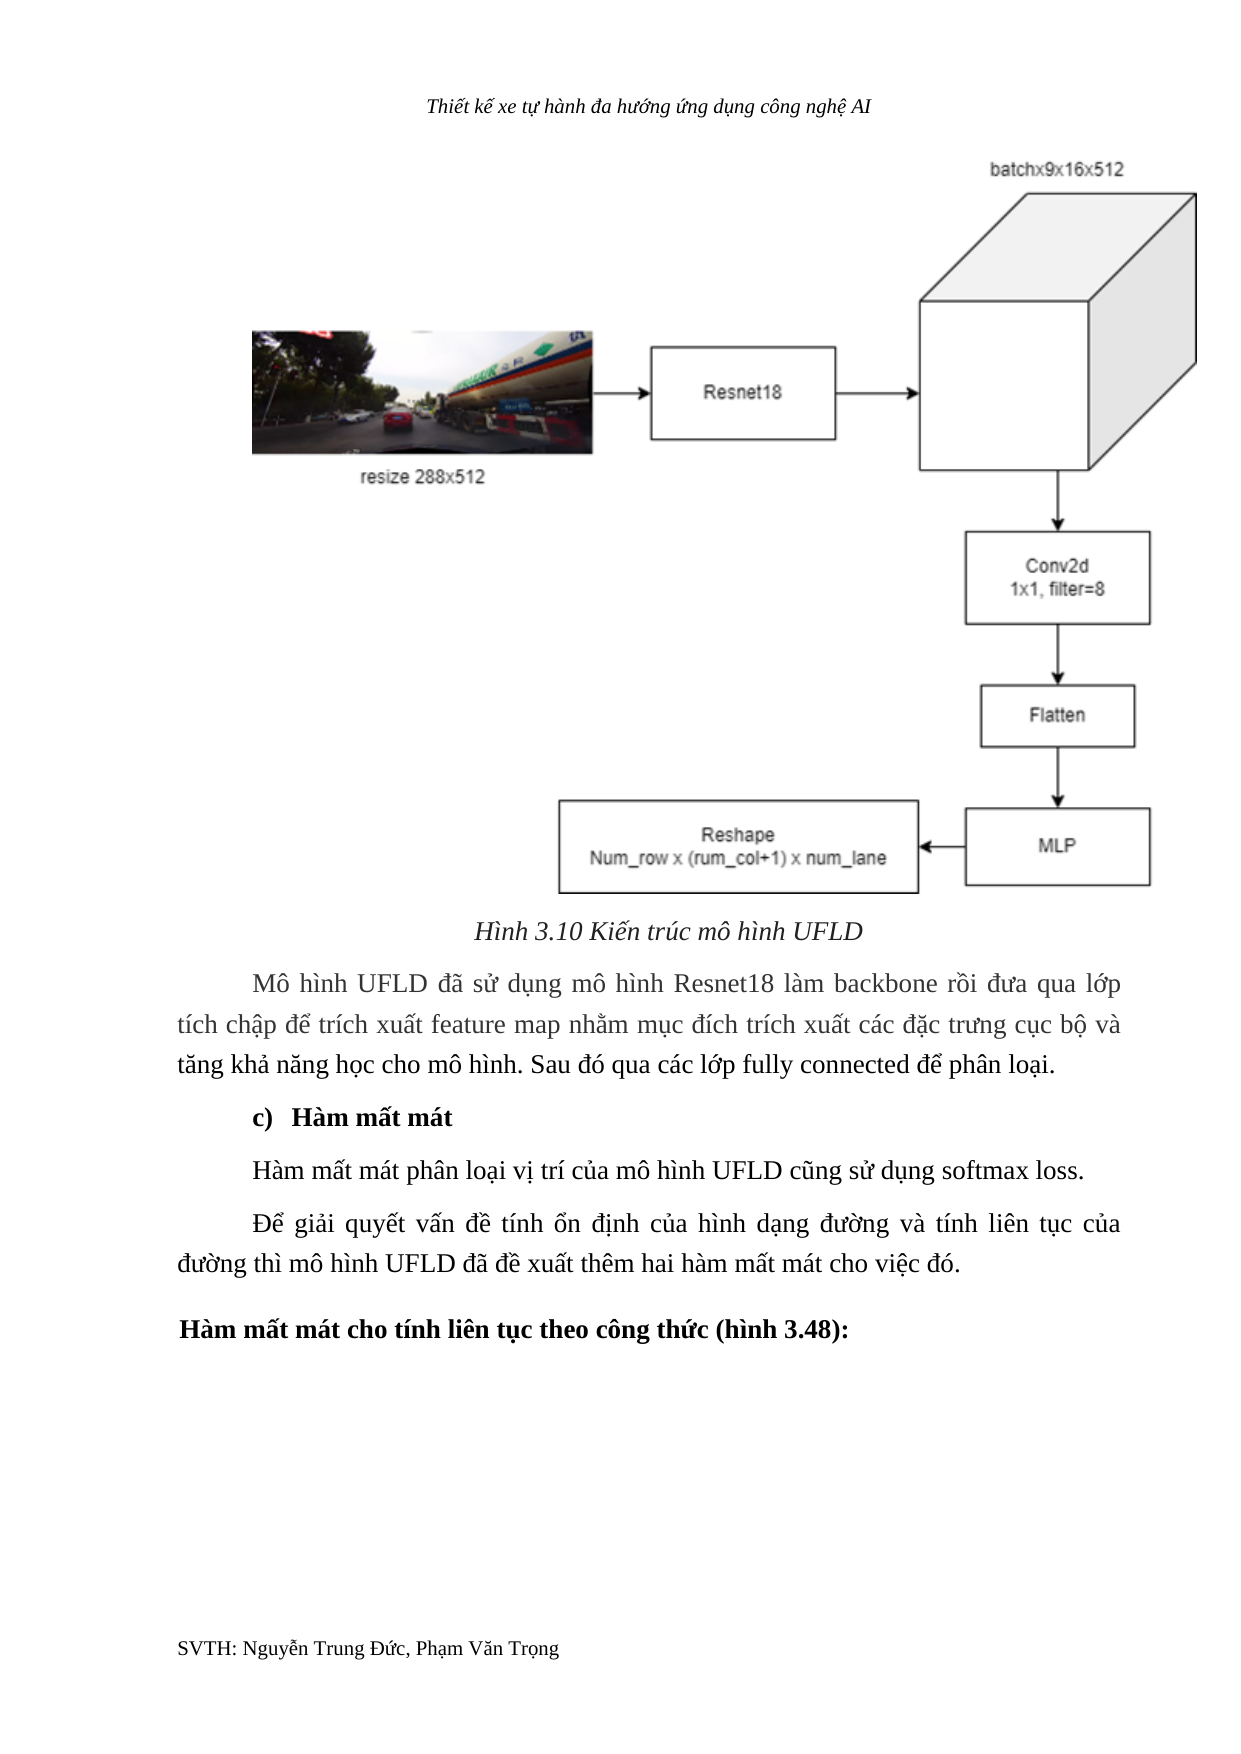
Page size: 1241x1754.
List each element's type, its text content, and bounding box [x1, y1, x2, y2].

subtitle Hình 3.10 Kiến trúc mô hình UFLD [218, 914, 1122, 946]
text Mô hình UFLD đã sử dụng mô hình Resnet18 làm backbone rồi đưa qua lớp tích chập để trích xuất feature map nhằm mục đích trích xuất các đặc trưng cục bộ và tăng khả năng học cho mô hình. Sau đó qua các lớp fully connected để phân loại. [177, 967, 1122, 1079]
text Để giải quyết vấn đề tính ổn định của hình dạng đường và tính liên tục của đường thì mô hình UFLD đã đề xuất thêm hai hàm mất mát cho việc đó. [177, 1207, 1122, 1279]
text c) Hàm mất mát [252, 1101, 1122, 1132]
text Hàm mất mát phân loại vị trí của mô hình UFLD cũng sử dụng softmax loss. [177, 1154, 1122, 1185]
text Hàm mất mát cho tính liên tục theo công thức (hình 3.48): [177, 1313, 1122, 1344]
picture [252, 147, 1197, 894]
